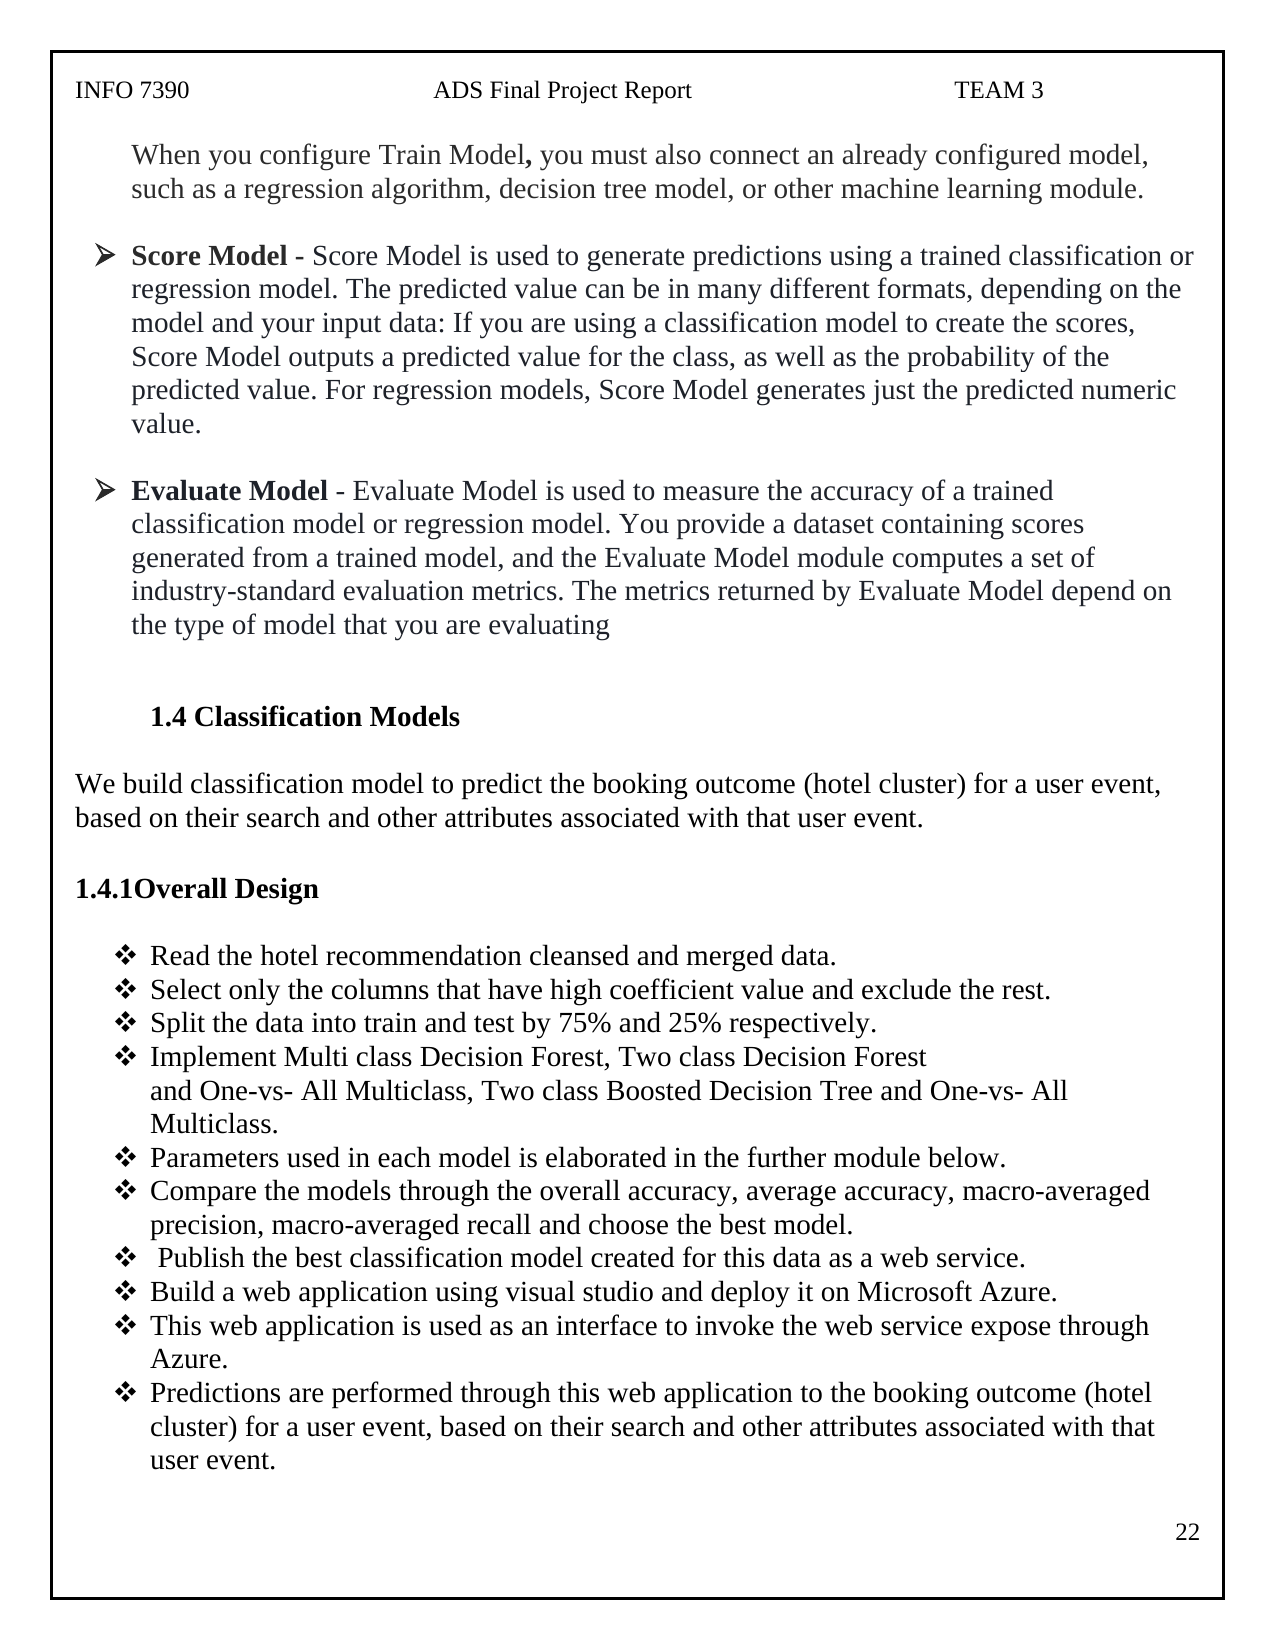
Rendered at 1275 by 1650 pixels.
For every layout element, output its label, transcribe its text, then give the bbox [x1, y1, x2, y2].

list Compare the models through the overall accuracy, average accuracy, macro-averaged precision, macro-averaged recall and choose the best model. [112, 1173, 1200, 1241]
list This web application is used as an interface to invoke the web service expose through Azure. [112, 1308, 1200, 1375]
list Evaluate Model - Evaluate Model is used to measure the accuracy of a trained classification model or regression model. You provide a dataset containing scores generated from a trained model, and the Evaluate Model module computes a set of industry-standard evaluation metrics. The metrics returned by Evaluate Model depend on the type of model that you are evaluating [94, 473, 1200, 641]
list and One-vs- All Multiclass, Two class Boosted Decision Tree and One-vs- All Multiclass. [150, 1073, 1200, 1140]
list Score Model - Score Model is used to generate predictions using a trained classification or regression model. The predicted value can be in many different formats, depending on the model and your input data: If you are using a classification model to create the scores, Score Model outputs a predicted value for the class, as well as the probability of the predicted value. For regression models, Score Model generates just the predicted numeric value. [94, 238, 1200, 439]
list Publish the best classification model created for this data as a web service. [112, 1241, 1200, 1274]
list Predictions are performed through this web application to the booking outcome (hotel cluster) for a user event, based on their search and other attributes associated with that user event. [112, 1375, 1200, 1476]
text When you configure Train Model, you must also connect an already configured model, such as a regression algorithm, decision tree model, or other machine learning module. [131, 137, 1200, 204]
list Build a web application using visual studio and deploy it on Microsoft Azure. [112, 1274, 1200, 1308]
list Parameters used in each model is elaborated in the further module below. [112, 1140, 1200, 1173]
subtitle 1.4.1Overall Design [75, 871, 1200, 904]
list Read the hotel recommendation cleansed and merged data. [112, 938, 1200, 972]
text We build classification model to predict the booking outcome (hotel cluster) for a user event, based on their search and other attributes associated with that user event. [75, 766, 1200, 833]
list Implement Multi class Decision Forest, Two class Decision Forest [112, 1039, 1200, 1073]
subtitle 1.4 Classification Models [75, 699, 1200, 733]
list Select only the columns that have high coefficient value and exclude the rest. [112, 972, 1200, 1005]
list Split the data into train and test by 75% and 25% respectively. [112, 1005, 1200, 1039]
